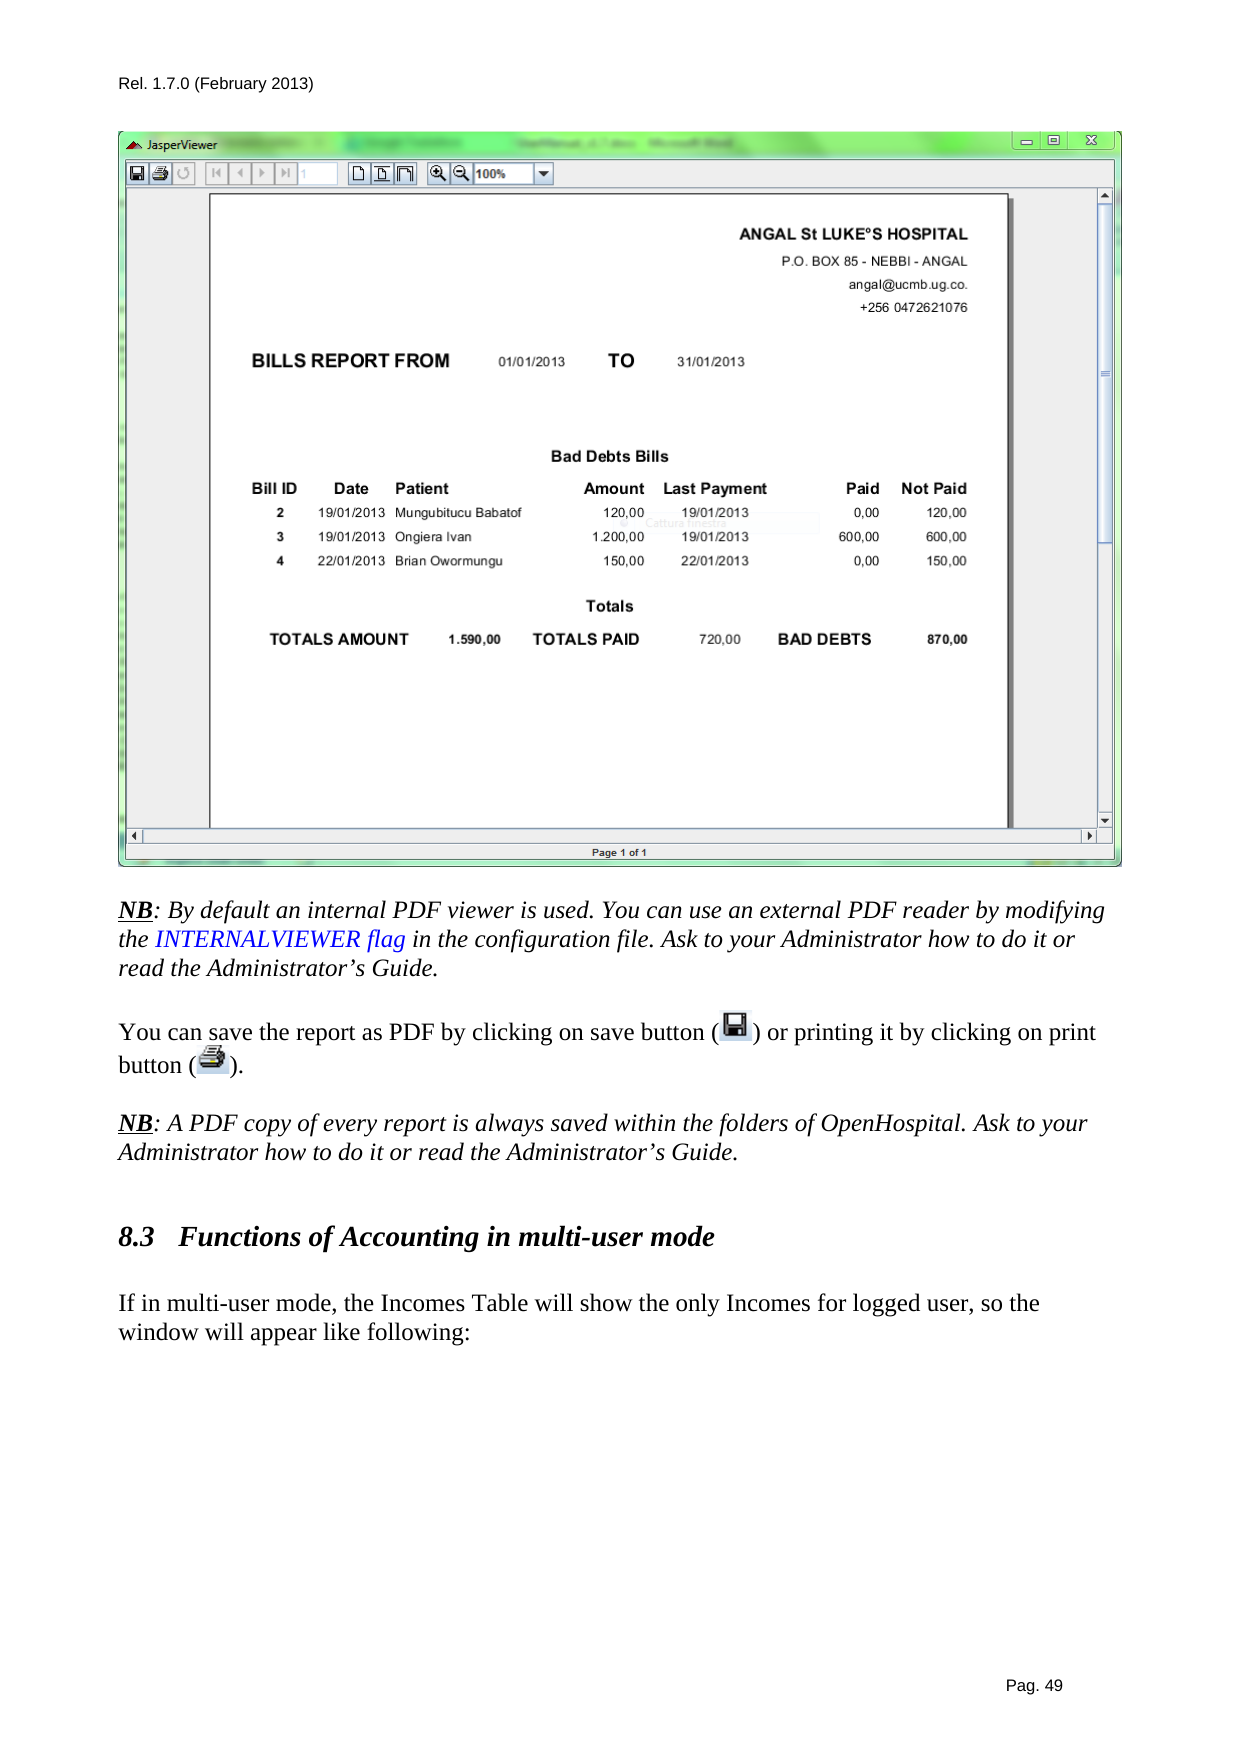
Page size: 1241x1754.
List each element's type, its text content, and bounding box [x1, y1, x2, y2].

text NB: By default an internal PDF viewer is used. You can use an external PDF reader by modifying the INTERNALVIEWER flag in the configuration file. Ask to your Administrator how to do it or read the Administrator’s Guide. [118, 896, 1122, 982]
picture [118, 131, 1122, 867]
picture [719, 1010, 753, 1041]
text You can save the report as PDF by clicking on save button () or printing it by clicking on print button (). [118, 1011, 1122, 1079]
picture [196, 1045, 230, 1074]
subtitle Functions of Accounting in multi-user mode [118, 1219, 1122, 1253]
text NB: A PDF copy of every report is always saved within the folders of OpenHospital. Ask to your Administrator how to do it or read the Administrator’s Guide. [118, 1108, 1122, 1166]
text If in multi-user mode, the Incomes Table will show the only Incomes for logged user, so the window will appear like following: [118, 1288, 1122, 1345]
